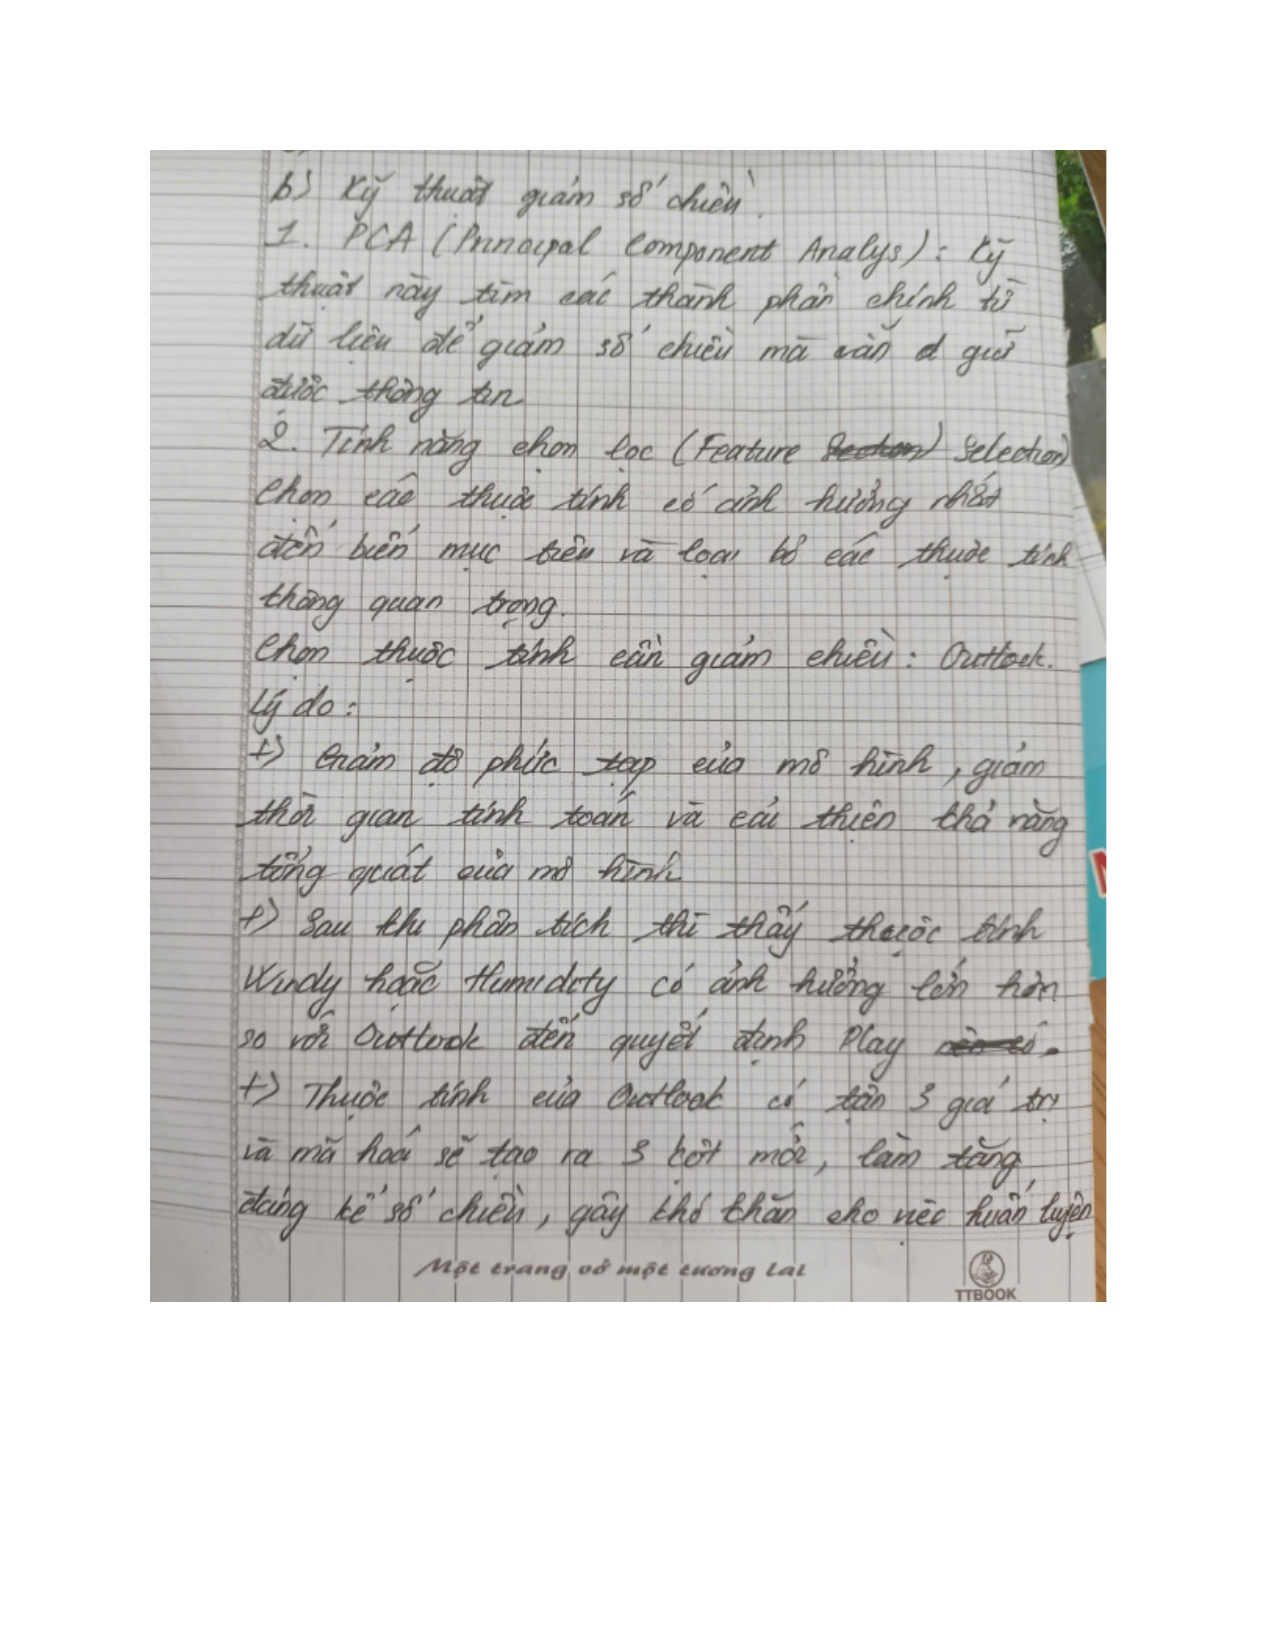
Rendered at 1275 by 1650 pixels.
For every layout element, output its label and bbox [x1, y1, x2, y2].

picture [150, 150, 1107, 1302]
